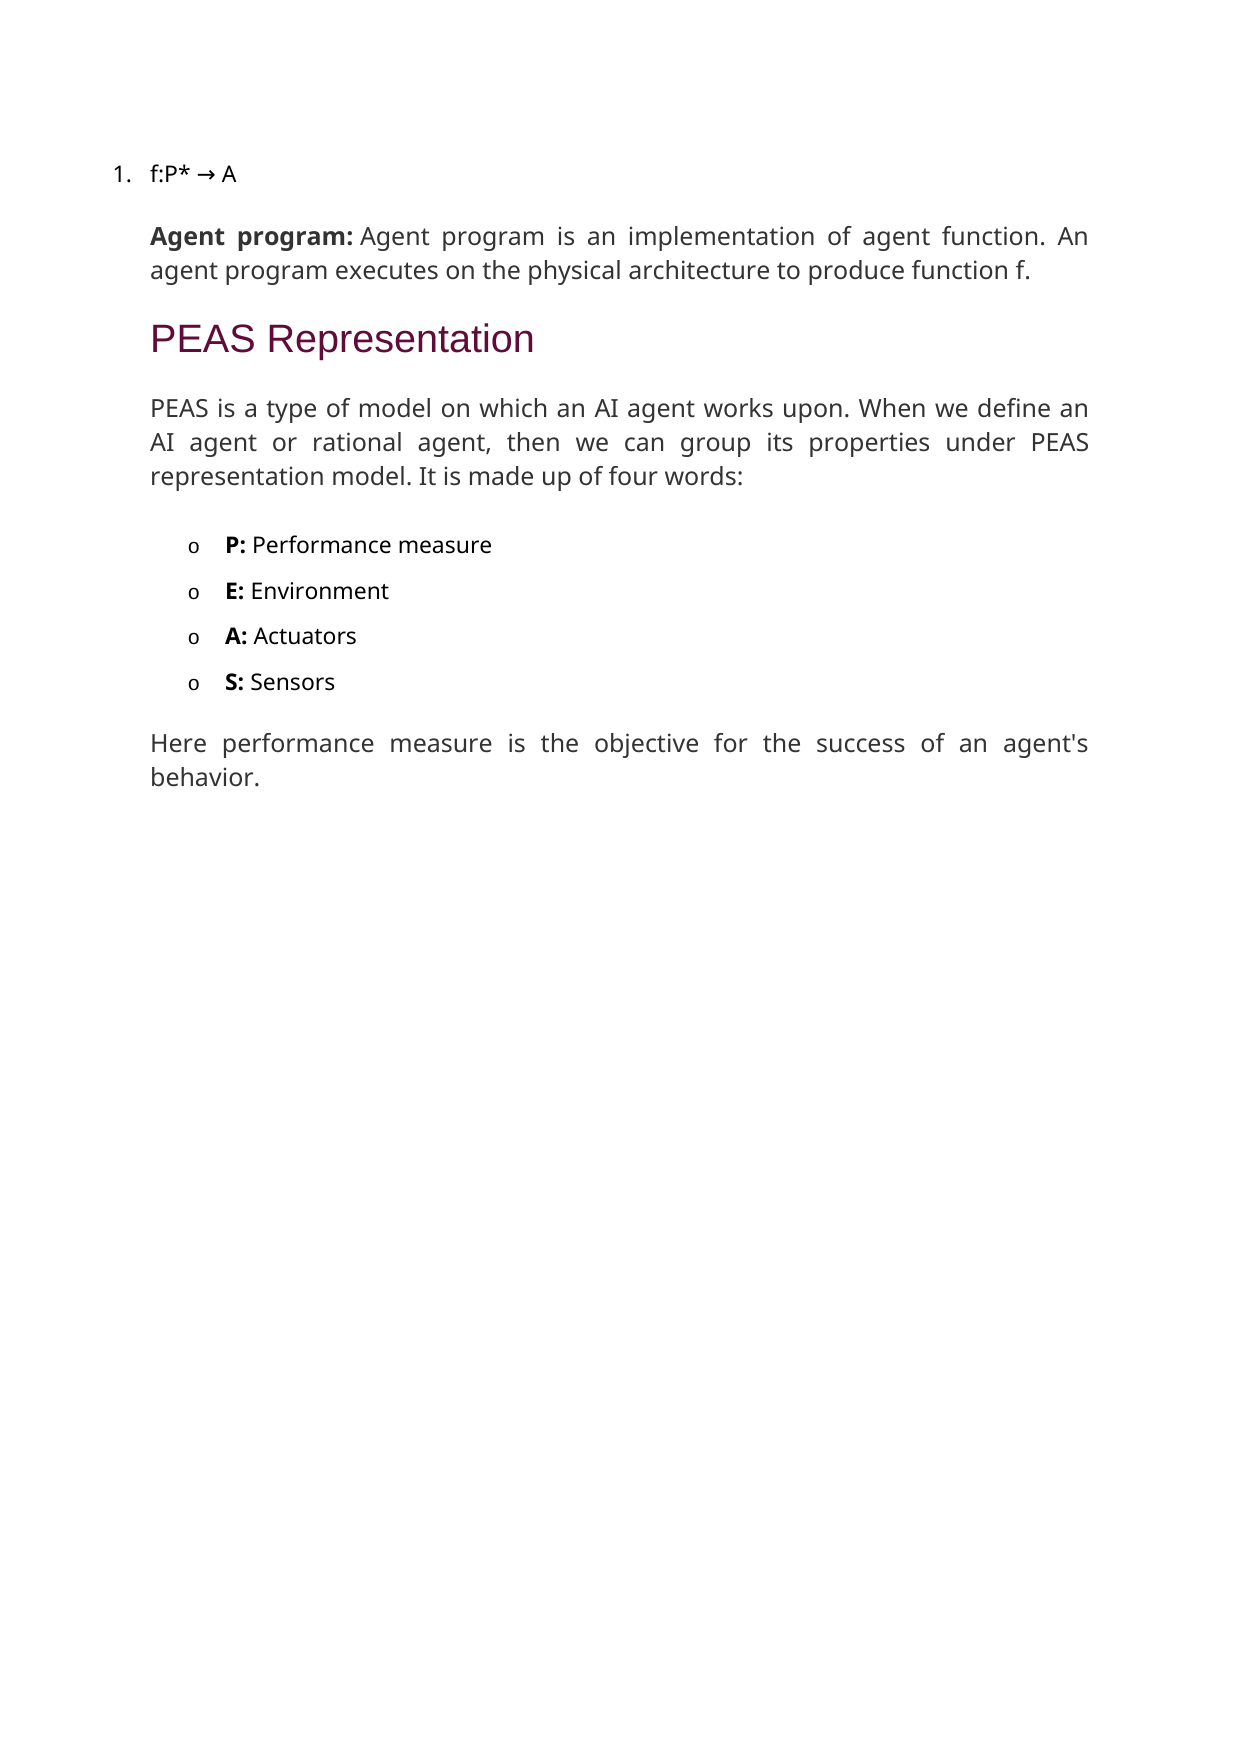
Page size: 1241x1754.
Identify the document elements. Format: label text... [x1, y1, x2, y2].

text Here performance measure is the objective for the success of an agent's behavior. [150, 726, 1090, 794]
list A: Actuators [187, 612, 1090, 651]
list S: Sensors [187, 658, 1090, 697]
list P: Performance measure [187, 522, 1090, 561]
text Agent program: Agent program is an implementation of agent function. An agent program executes on the physical architecture to produce function f. [150, 218, 1090, 286]
text PEAS is a type of model on which an AI agent works upon. When we define an AI agent or rational agent, then we can group its properties under PEAS representation model. It is made up of four words: [150, 390, 1090, 492]
subtitle PEAS Representation [150, 316, 1090, 361]
list f:P* → A [112, 150, 1090, 189]
list E: Environment [187, 567, 1090, 606]
